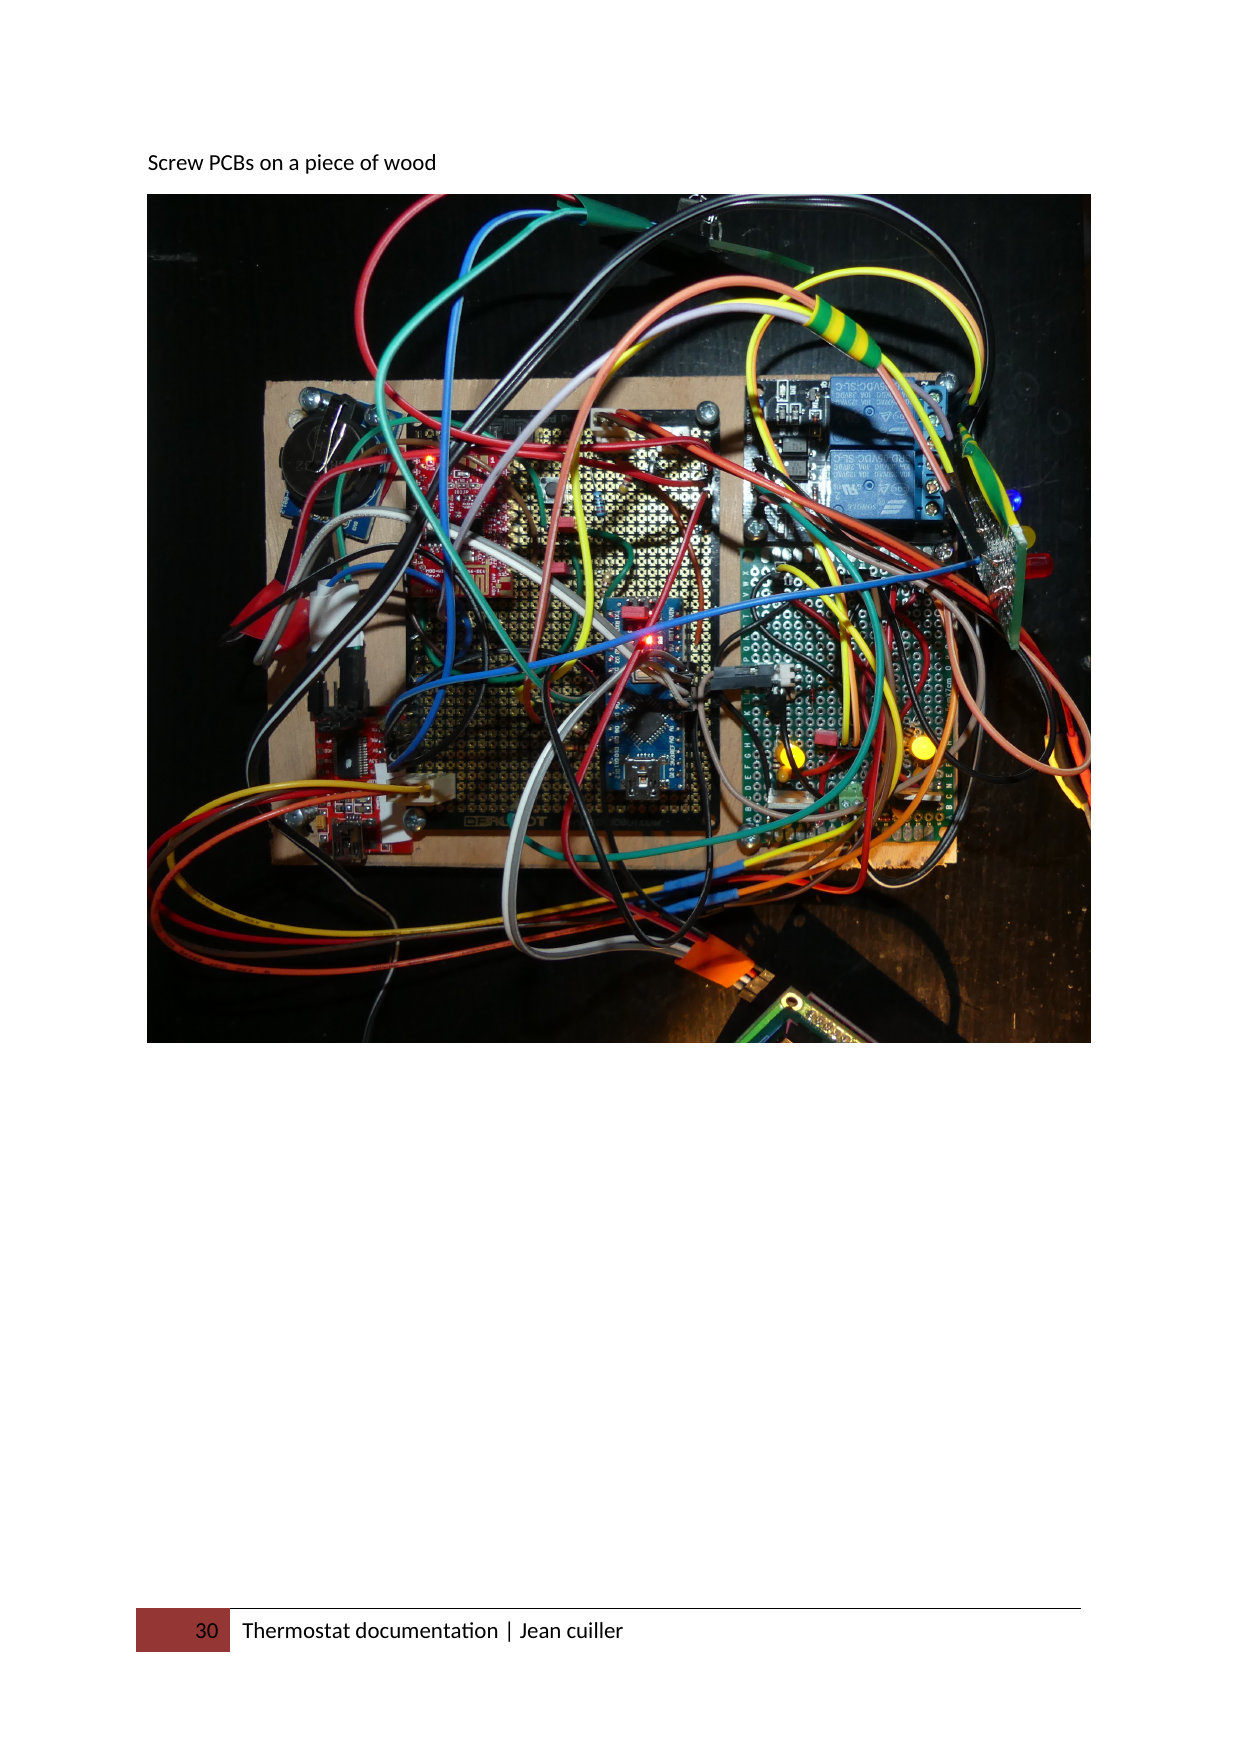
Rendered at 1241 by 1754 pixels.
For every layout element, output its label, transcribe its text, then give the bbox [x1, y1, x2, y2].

picture [147, 194, 1091, 1043]
text Screw PCBs on a piece of wood [148, 148, 1093, 176]
